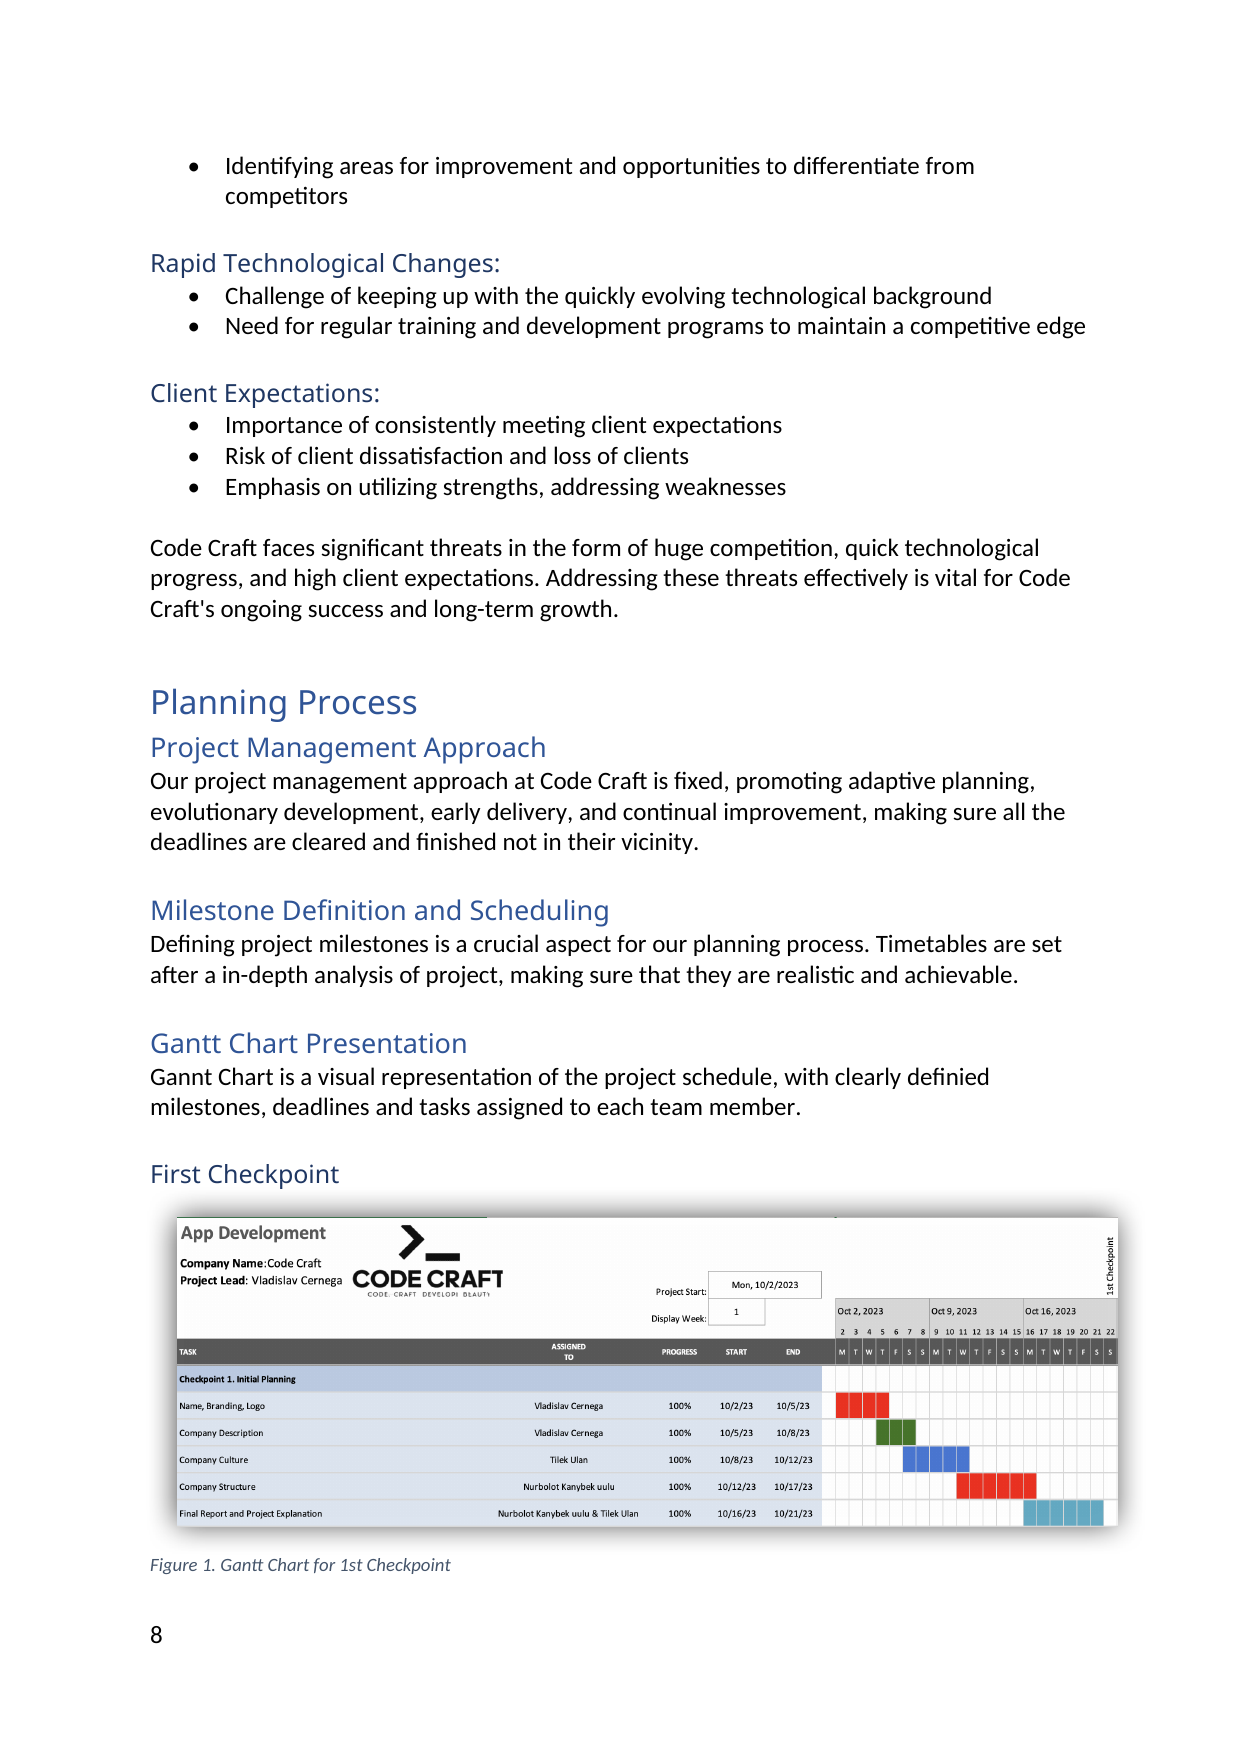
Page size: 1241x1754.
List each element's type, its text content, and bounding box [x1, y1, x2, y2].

subtitle Gantt Chart Presentation [150, 1024, 1090, 1061]
subtitle Planning Process [150, 679, 1090, 724]
list Need for regular training and development programs to maintain a competitive edge [187, 310, 1090, 341]
text Code Craft faces significant threats in the form of huge competition, quick technological progress, and high client expectations. Addressing these threats effectively is vital for Code Craft's ongoing success and long-term growth. [150, 532, 1090, 623]
list Risk of client dissatisfaction and loss of clients [187, 440, 1090, 471]
subtitle Client Expectations: [150, 376, 1090, 409]
picture [177, 1217, 1118, 1527]
subtitle Milestone Definition and Scheduling [150, 891, 1090, 928]
list Challenge of keeping up with the quickly evolving technological background [187, 280, 1090, 310]
text Our project management approach at Code Craft is fixed, promoting adaptive planning, evolutionary development, early delivery, and continual improvement, making sure all the deadlines are cleared and finished not in their vicinity. [150, 765, 1090, 857]
subtitle Rapid Technological Changes: [150, 246, 1090, 280]
text Gannt Chart is a visual representation of the project schedule, with clearly definied milestones, deadlines and tasks assigned to each team member. [150, 1061, 1090, 1122]
subtitle Project Management Approach [150, 728, 1090, 765]
text Defining project milestones is a crucial aspect for our planning process. Timetables are set after a in-depth analysis of project, making sure that they are realistic and achievable. [150, 928, 1090, 989]
list Importance of consistently meeting client expectations [187, 409, 1090, 440]
list Identifying areas for improvement and opportunities to differentiate from competitors [187, 150, 1090, 211]
list Emphasis on utilizing strengths, addressing weaknesses [187, 471, 1090, 501]
text Figure 1. Gantt Chart for 1st Checkpoint [150, 1553, 1090, 1576]
subtitle First Checkpoint [150, 1157, 1090, 1191]
